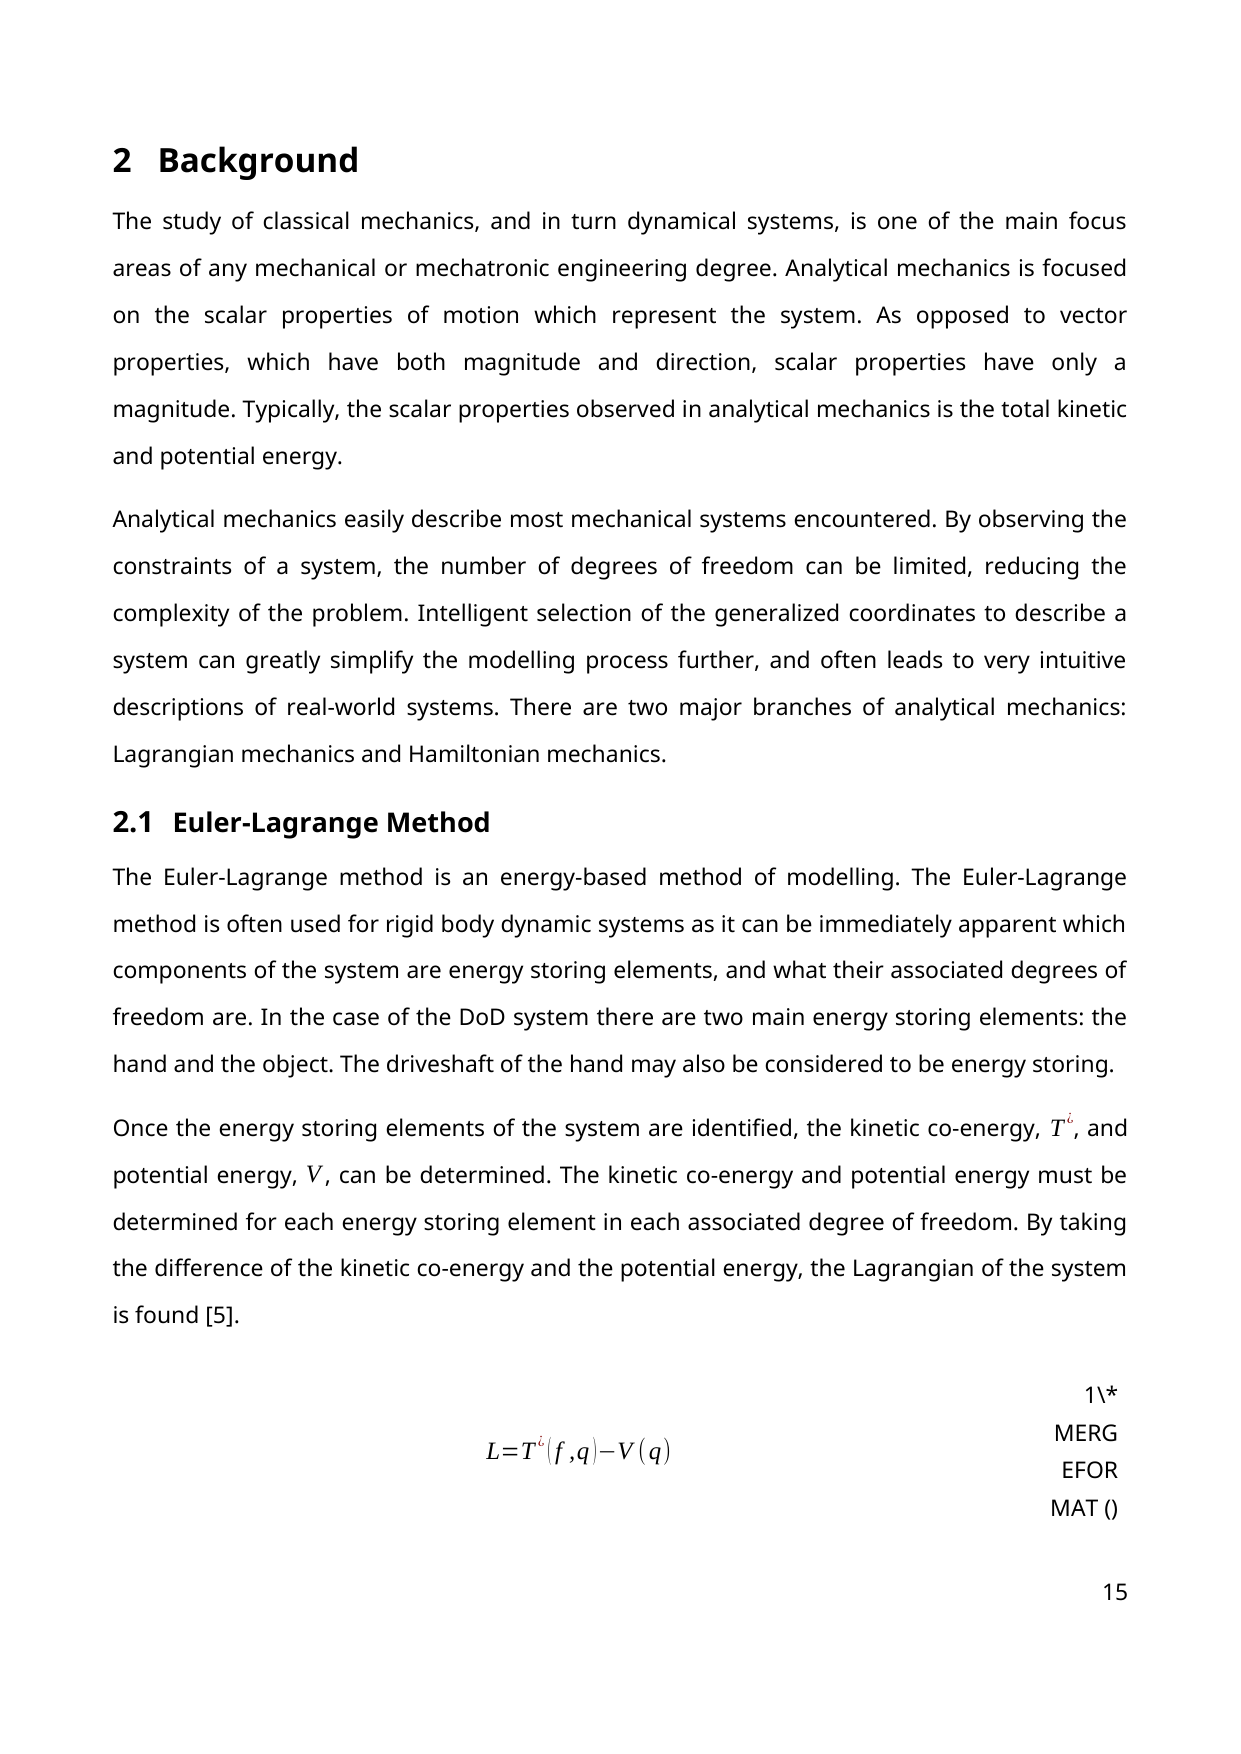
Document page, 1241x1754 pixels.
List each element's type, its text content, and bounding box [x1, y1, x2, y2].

text The study of classical mechanics, and in turn dynamical systems, is one of the main focus areas of any mechanical or mechatronic engineering degree. Analytical mechanics is focused on the scalar properties of motion which represent the system. As opposed to vector properties, which have both magnitude and direction, scalar properties have only a magnitude. Typically, the scalar properties observed in analytical mechanics is the total kinetic and potential energy. [112, 205, 1128, 471]
subtitle Euler-Lagrange Method [112, 801, 1128, 841]
table_header [1044, 1363, 1118, 1545]
text Once the energy storing elements of the system are identified, the kinetic co-energy, , and potential energy, , can be determined. The kinetic co-energy and potential energy must be determined for each energy storing element in each associated degree of freedom. By taking the difference of the kinetic co-energy and the potential energy, the Lagrangian of the system is found [5]. [112, 1112, 1128, 1330]
text Analytical mechanics easily describe most mechanical systems encountered. By observing the constraints of a system, the number of degrees of freedom can be limited, reducing the complexity of the problem. Intelligent selection of the generalized coordinates to describe a system can greatly simplify the modelling process further, and often leads to very intuitive descriptions of real-world systems. There are two major branches of analytical mechanics: Lagrangian mechanics and Hamiltonian mechanics. [112, 503, 1128, 769]
subtitle Background [112, 137, 1128, 183]
table_header [112, 1363, 1043, 1545]
text The Euler-Lagrange method is an energy-based method of modelling. The Euler-Lagrange method is often used for rigid body dynamic systems as it can be immediately apparent which components of the system are energy storing elements, and what their associated degrees of freedom are. In the case of the DoD system there are two main energy storing elements: the hand and the object. The driveshaft of the hand may also be considered to be energy storing. [112, 861, 1128, 1079]
